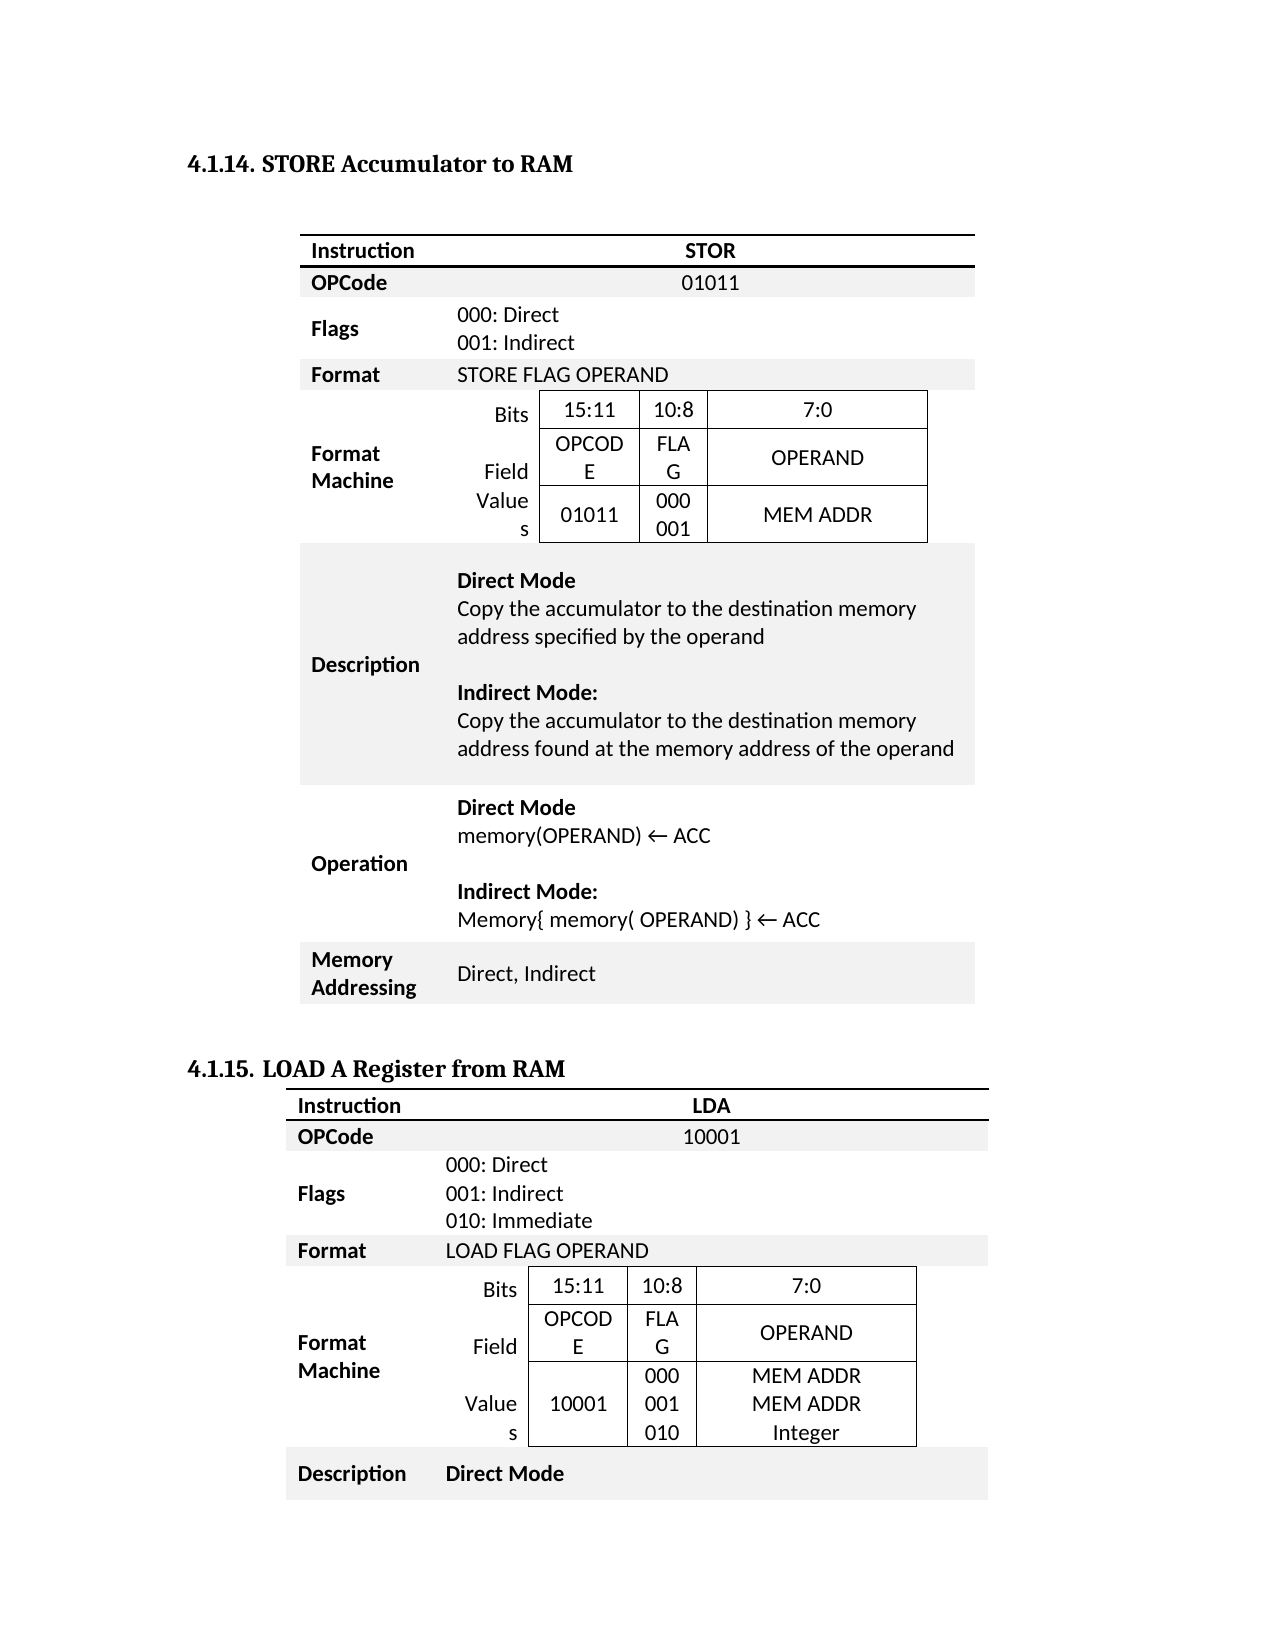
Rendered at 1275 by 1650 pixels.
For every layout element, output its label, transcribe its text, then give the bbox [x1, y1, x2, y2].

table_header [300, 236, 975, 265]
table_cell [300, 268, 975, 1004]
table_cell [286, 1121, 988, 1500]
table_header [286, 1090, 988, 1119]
subtitle STORE Accumulator to RAM [187, 150, 1125, 179]
subtitle LOAD A Register from RAM [187, 1055, 1125, 1084]
